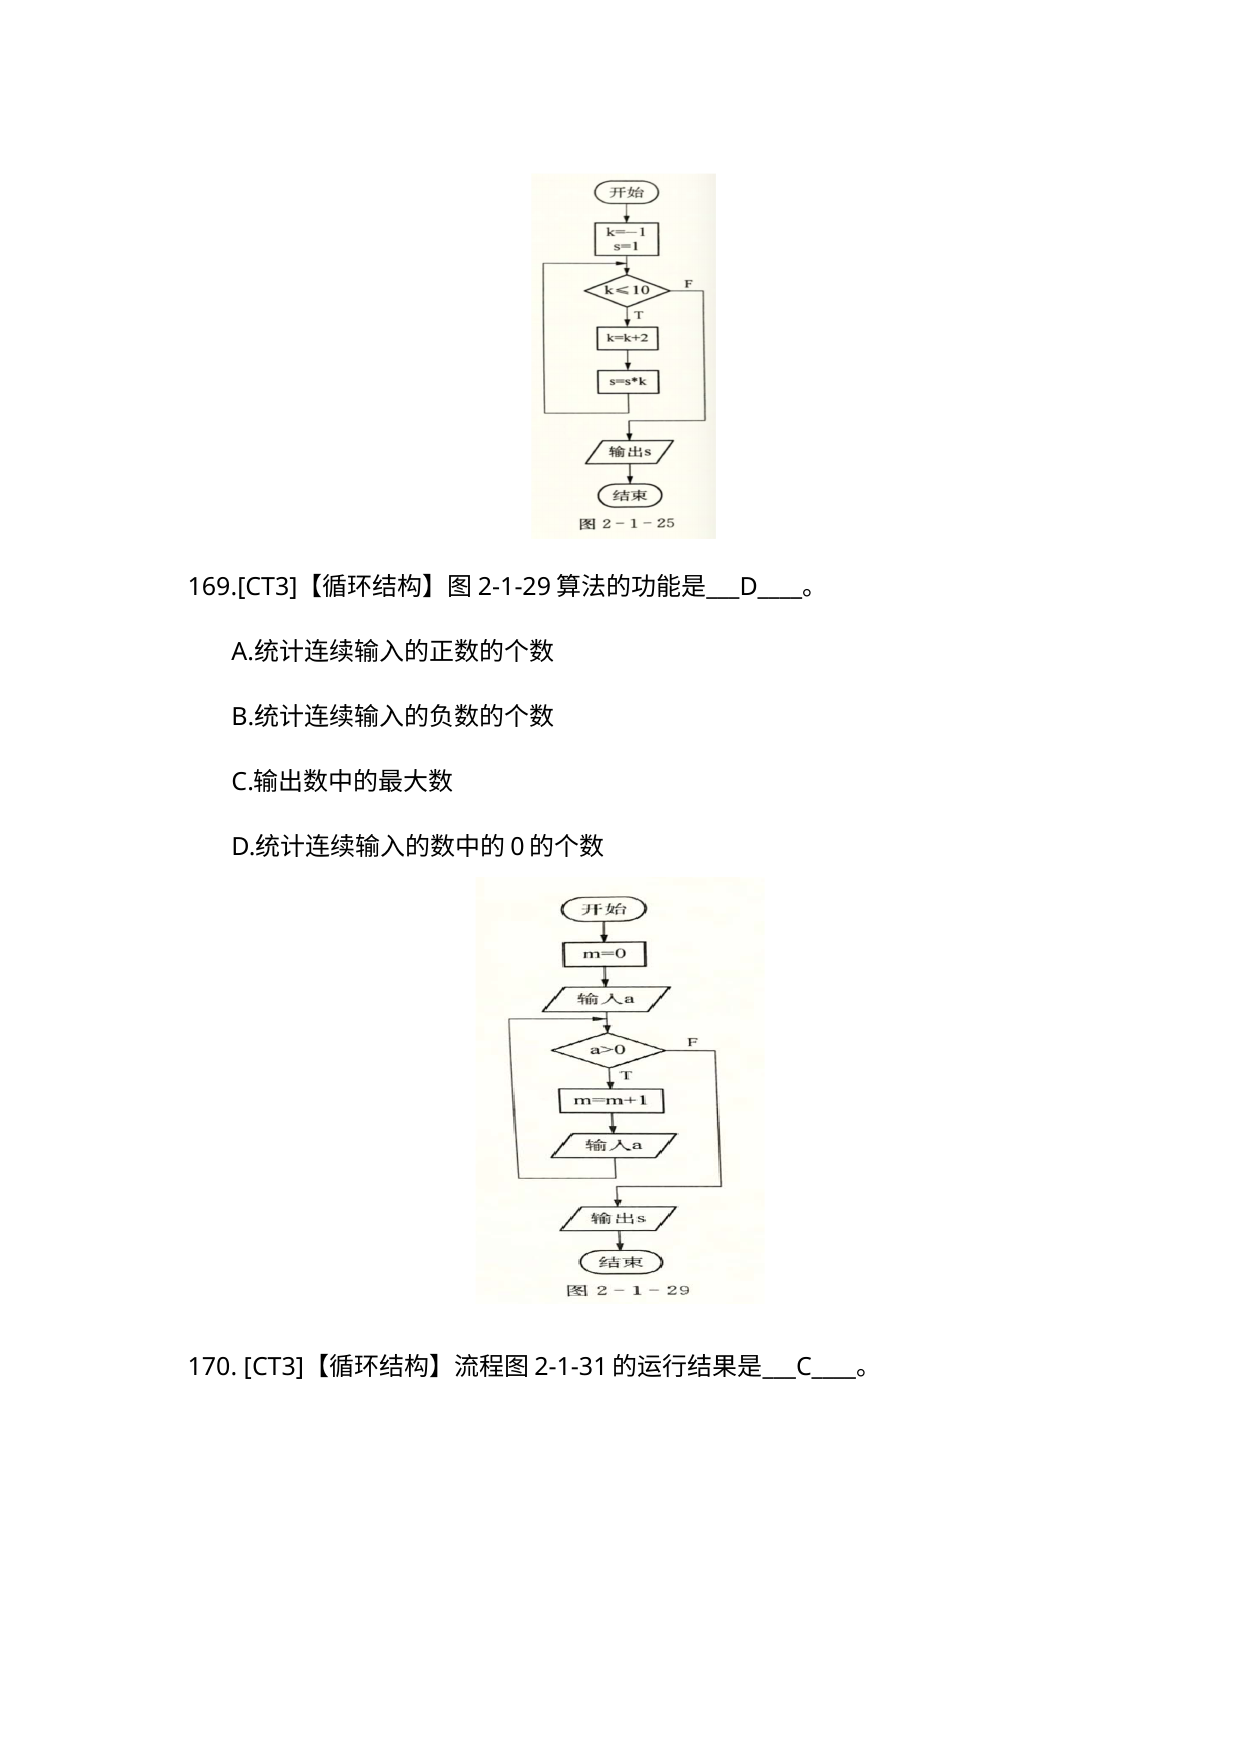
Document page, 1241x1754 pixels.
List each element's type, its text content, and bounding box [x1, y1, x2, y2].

text D.统计连续输入的数中的0的个数 [187, 812, 1053, 877]
picture [532, 174, 715, 538]
text 170. [CT3]【循环结构】流程图2-1-31的运行结果是___C____。 [187, 1332, 1053, 1397]
text A.统计连续输入的正数的个数 [187, 617, 1053, 682]
text B.统计连续输入的负数的个数 [187, 682, 1053, 747]
text 169.[CT3]【循环结构】图2-1-29算法的功能是___D____。 [187, 552, 1053, 617]
picture [475, 877, 765, 1304]
text C.输出数中的最大数 [187, 747, 1053, 812]
